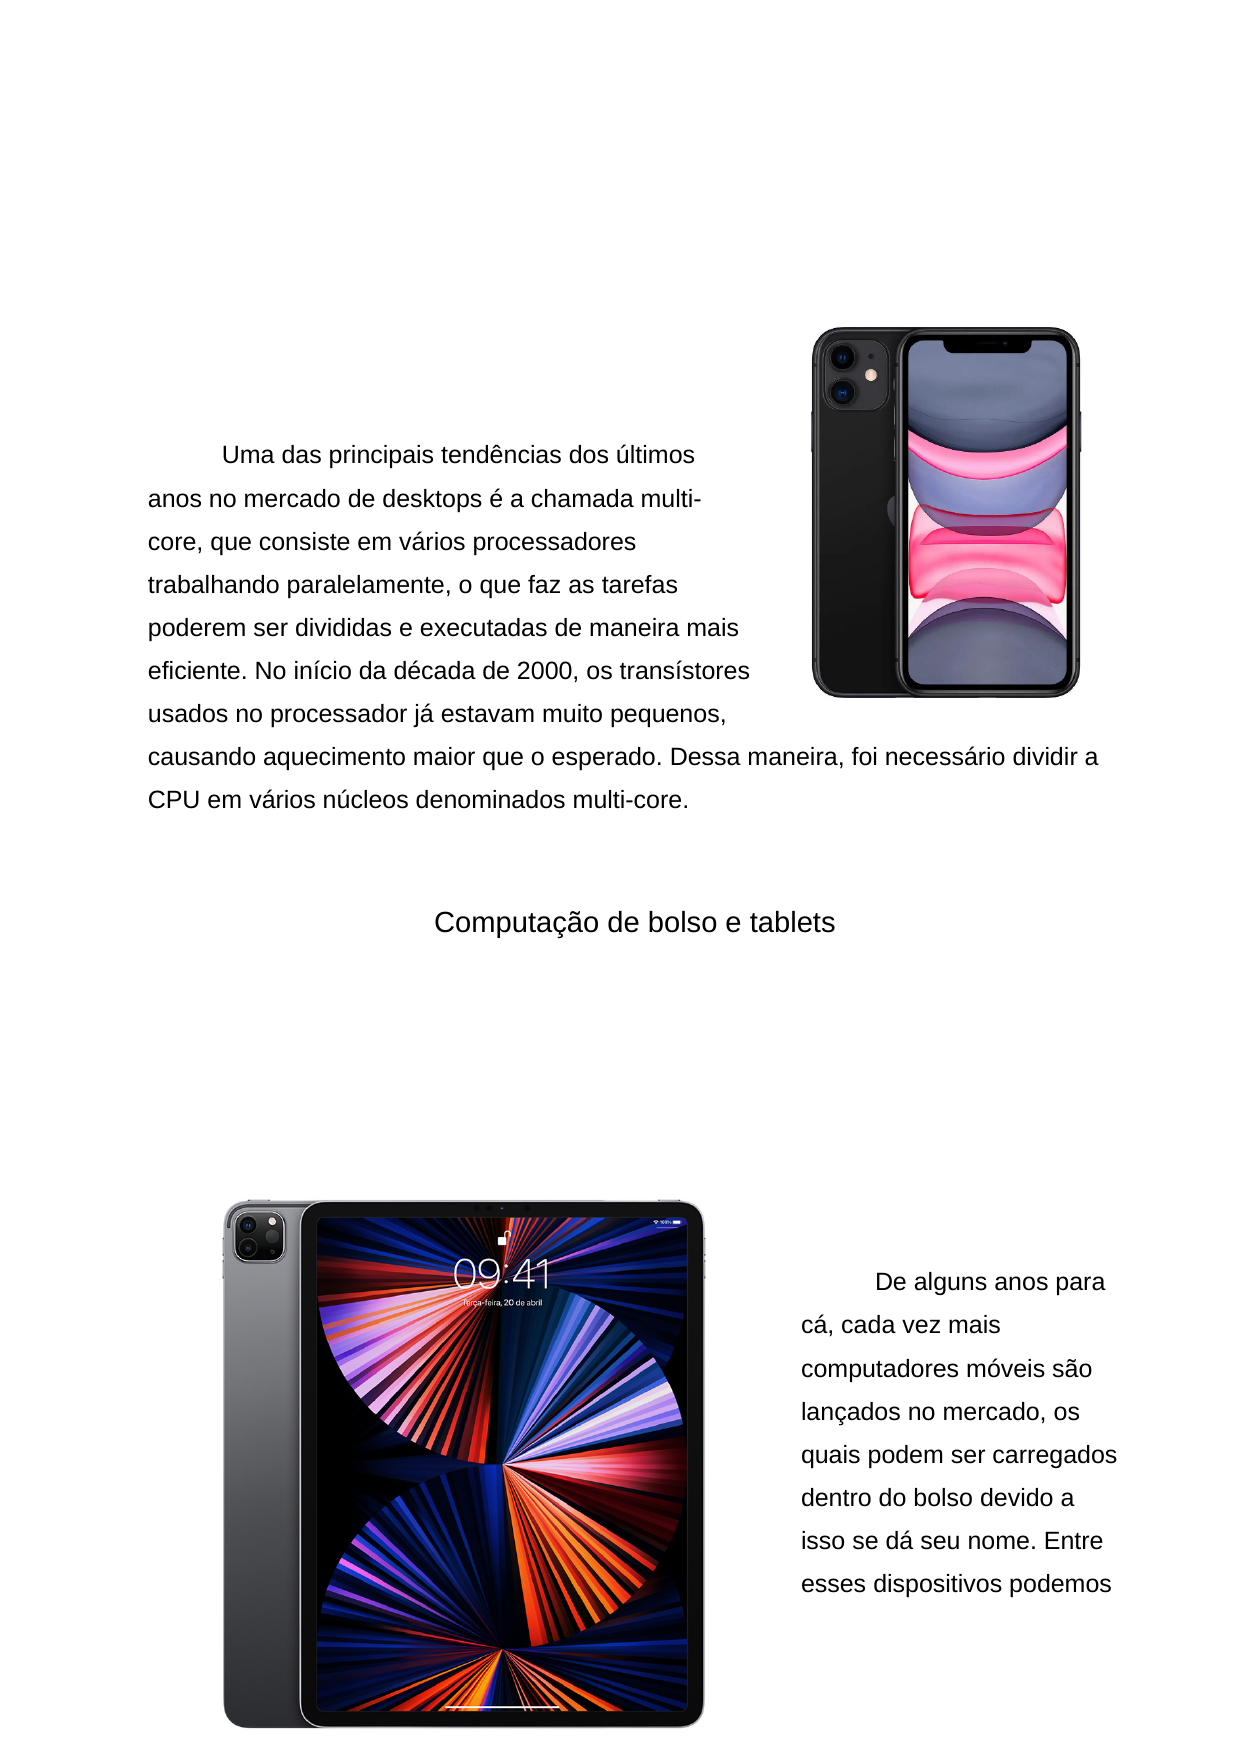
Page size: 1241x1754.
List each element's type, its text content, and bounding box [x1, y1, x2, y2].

text Computação de bolso e tablets [148, 905, 1122, 938]
picture [147, 1178, 783, 1754]
text Uma das principais tendências dos últimos anos no mercado de desktops é a chamada multi-core, que consiste em vários processadores trabalhando paralelamente, o que faz as tarefas poderem ser divididas e executadas de maneira mais eficiente. No início da década de 2000, os transístores usados no processador já estavam muito pequenos, causando aquecimento maior que o esperado. Dessa maneira, foi necessário dividir a CPU em vários núcleos denominados multi-core. [148, 440, 1122, 814]
picture [770, 324, 1123, 700]
